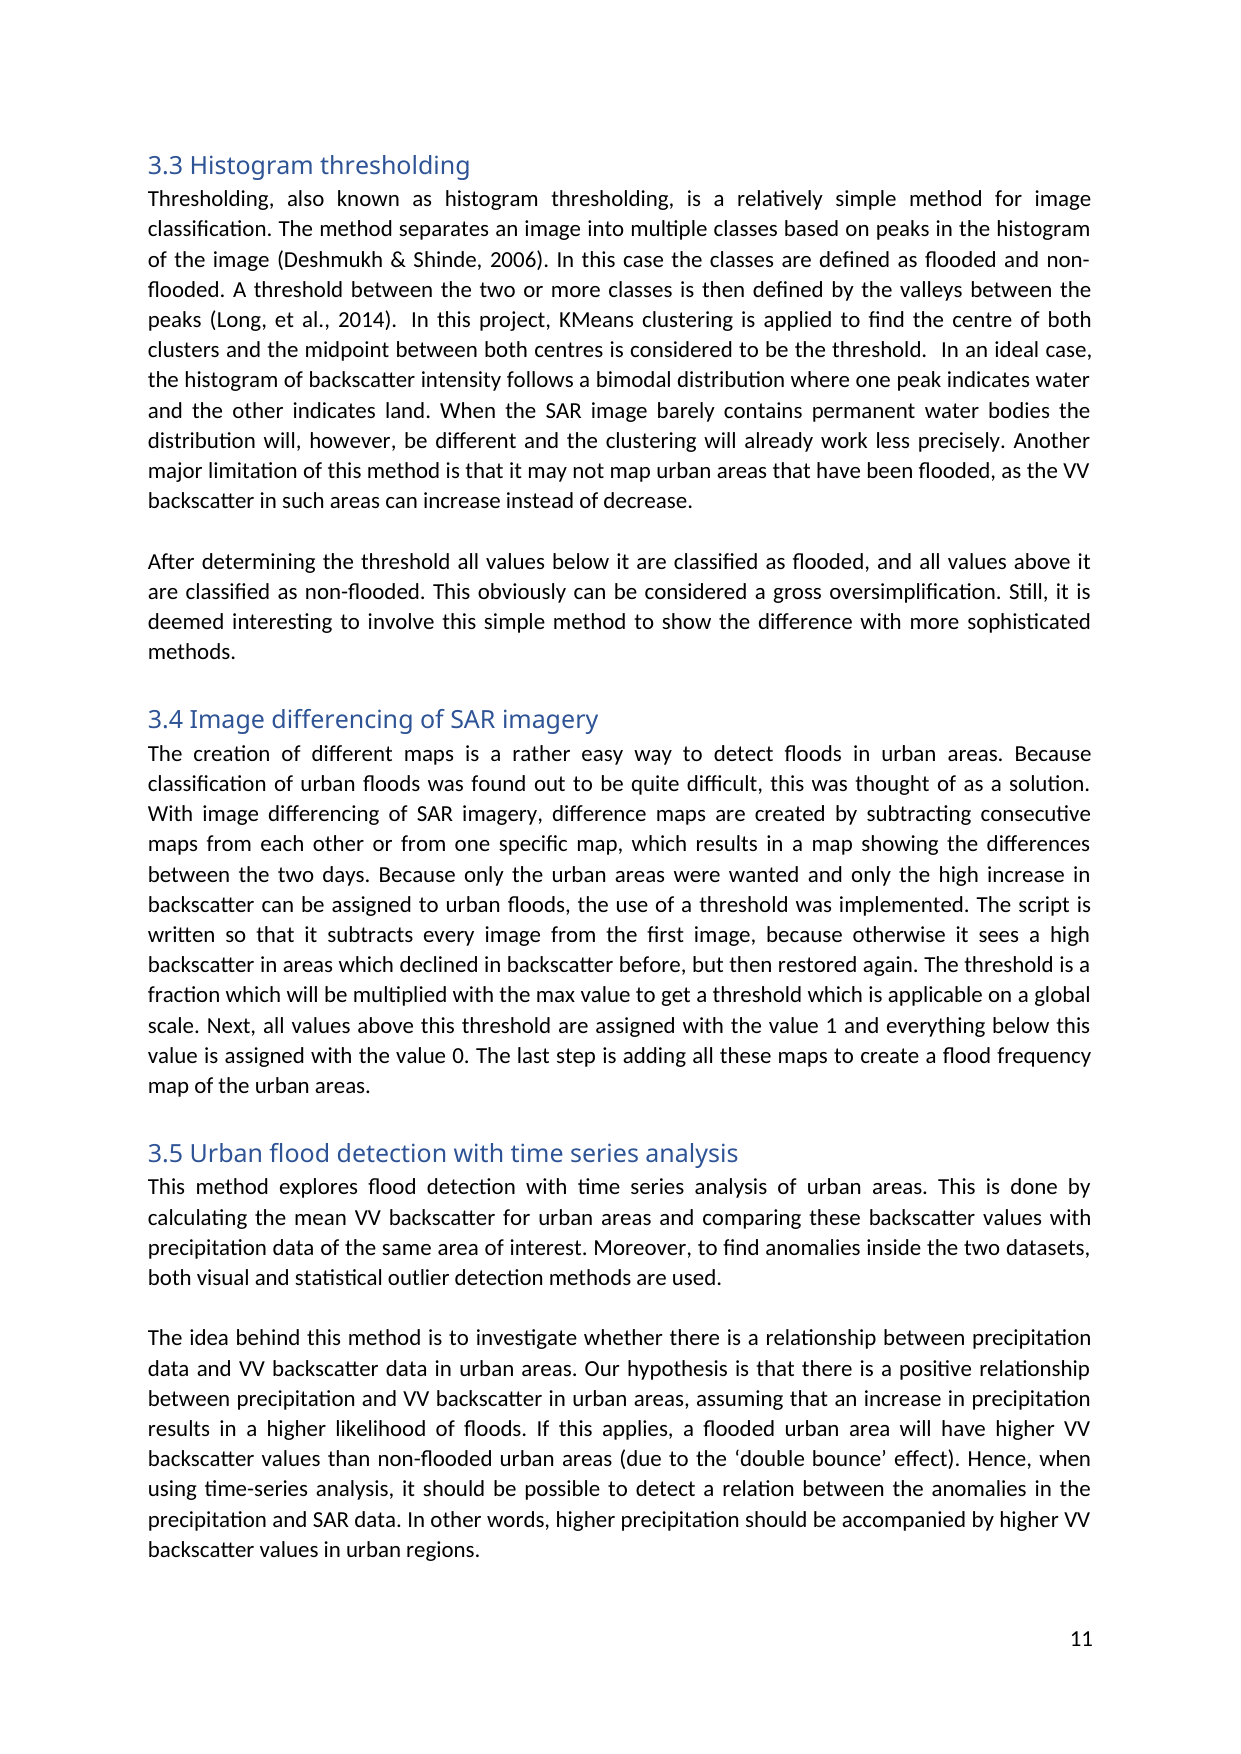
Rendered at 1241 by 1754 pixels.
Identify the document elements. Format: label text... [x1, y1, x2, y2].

subtitle 3.5 Urban flood detection with time series analysis [148, 1136, 1093, 1170]
subtitle 3.4 Image differencing of SAR imagery [148, 702, 1093, 736]
subtitle 3.3 Histogram thresholding [148, 148, 1093, 182]
text This method explores flood detection with time series analysis of urban areas. This is done by calculating the mean VV backscatter for urban areas and comparing these backscatter values with precipitation data of the same area of interest. Moreover, to find anomalies inside the two datasets, both visual and statistical outlier detection methods are used. [148, 1172, 1093, 1291]
text Thresholding, also known as histogram thresholding, is a relatively simple method for image classification. The method separates an image into multiple classes based on peaks in the histogram of the image (Deshmukh & Shinde, 2006). In this case the classes are defined as flooded and non-flooded. A threshold between the two or more classes is then defined by the valleys between the peaks (Long, et al., 2014). In this project, KMeans clustering is applied to find the centre of both clusters and the midpoint between both centres is considered to be the threshold. In an ideal case, the histogram of backscatter intensity follows a bimodal distribution where one peak indicates water and the other indicates land. When the SAR image barely contains permanent water bodies the distribution will, however, be different and the clustering will already work less precisely. Another major limitation of this method is that it may not map urban areas that have been flooded, as the VV backscatter in such areas can increase instead of decrease. [148, 184, 1093, 514]
text After determining the threshold all values below it are classified as flooded, and all values above it are classified as non-flooded. This obviously can be considered a gross oversimplification. Still, it is deemed interesting to involve this simple method to show the difference with more sophisticated methods. [148, 547, 1093, 666]
text The idea behind this method is to investigate whether there is a relationship between precipitation data and VV backscatter data in urban areas. Our hypothesis is that there is a positive relationship between precipitation and VV backscatter in urban areas, assuming that an increase in precipitation results in a higher likelihood of floods. If this applies, a flooded urban area will have higher VV backscatter values than non-flooded urban areas (due to the ‘double bounce’ effect). Hence, when using time-series analysis, it should be possible to detect a relation between the anomalies in the precipitation and SAR data. In other words, higher precipitation should be accompanied by higher VV backscatter values in urban regions. [148, 1323, 1093, 1563]
text The creation of different maps is a rather easy way to detect floods in urban areas. Because classification of urban floods was found out to be quite difficult, this was thought of as a solution. With image differencing of SAR imagery, difference maps are created by subtracting consecutive maps from each other or from one specific map, which results in a map showing the differences between the two days. Because only the urban areas were wanted and only the high increase in backscatter can be assigned to urban floods, the use of a threshold was implemented. The script is written so that it subtracts every image from the first image, because otherwise it sees a high backscatter in areas which declined in backscatter before, but then restored again. The threshold is a fraction which will be multiplied with the max value to get a threshold which is applicable on a global scale. Next, all values above this threshold are assigned with the value 1 and everything below this value is assigned with the value 0. The last step is adding all these maps to create a flood frequency map of the urban areas. [148, 739, 1093, 1099]
